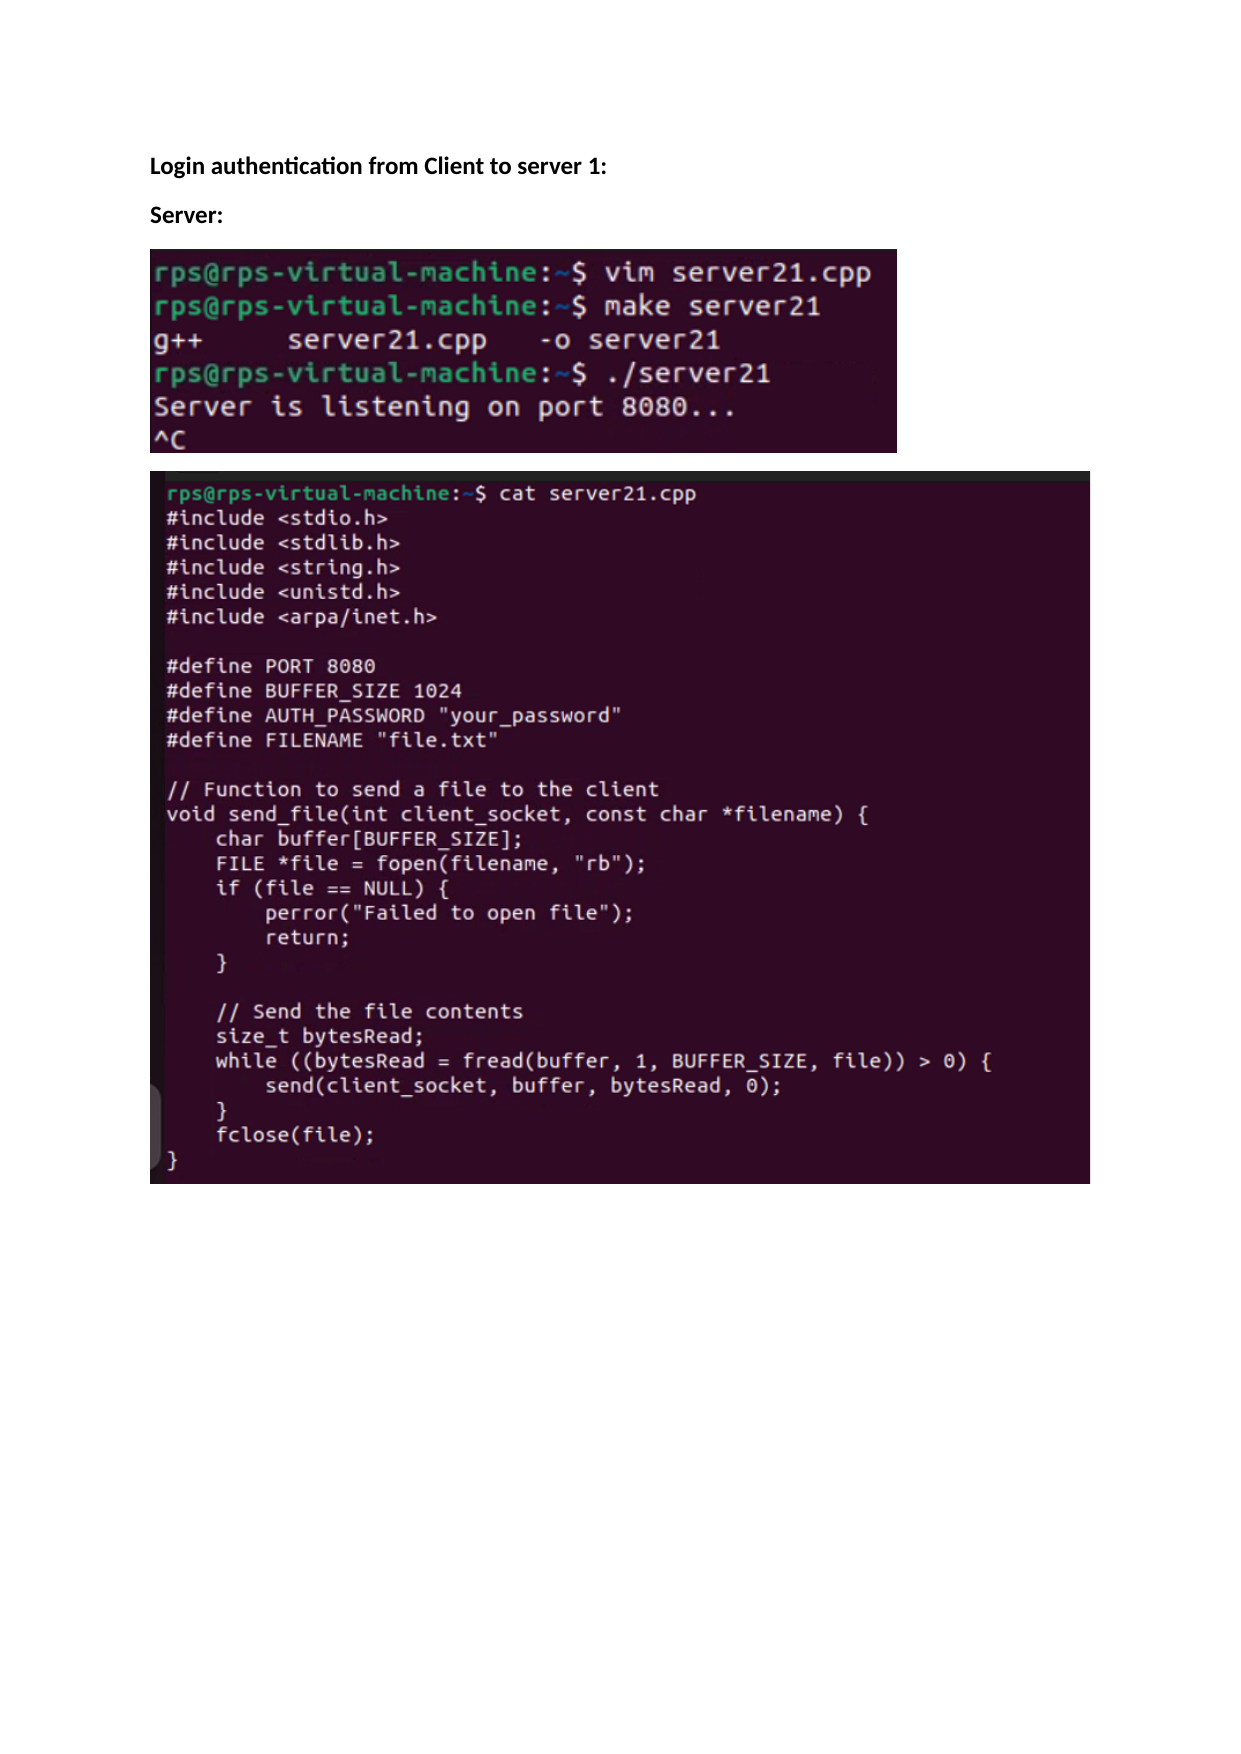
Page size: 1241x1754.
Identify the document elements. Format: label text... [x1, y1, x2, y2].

text Login authentication from Client to server 1: [150, 150, 1090, 181]
text Server: [150, 199, 1090, 230]
picture [150, 471, 1091, 1184]
picture [150, 249, 897, 453]
